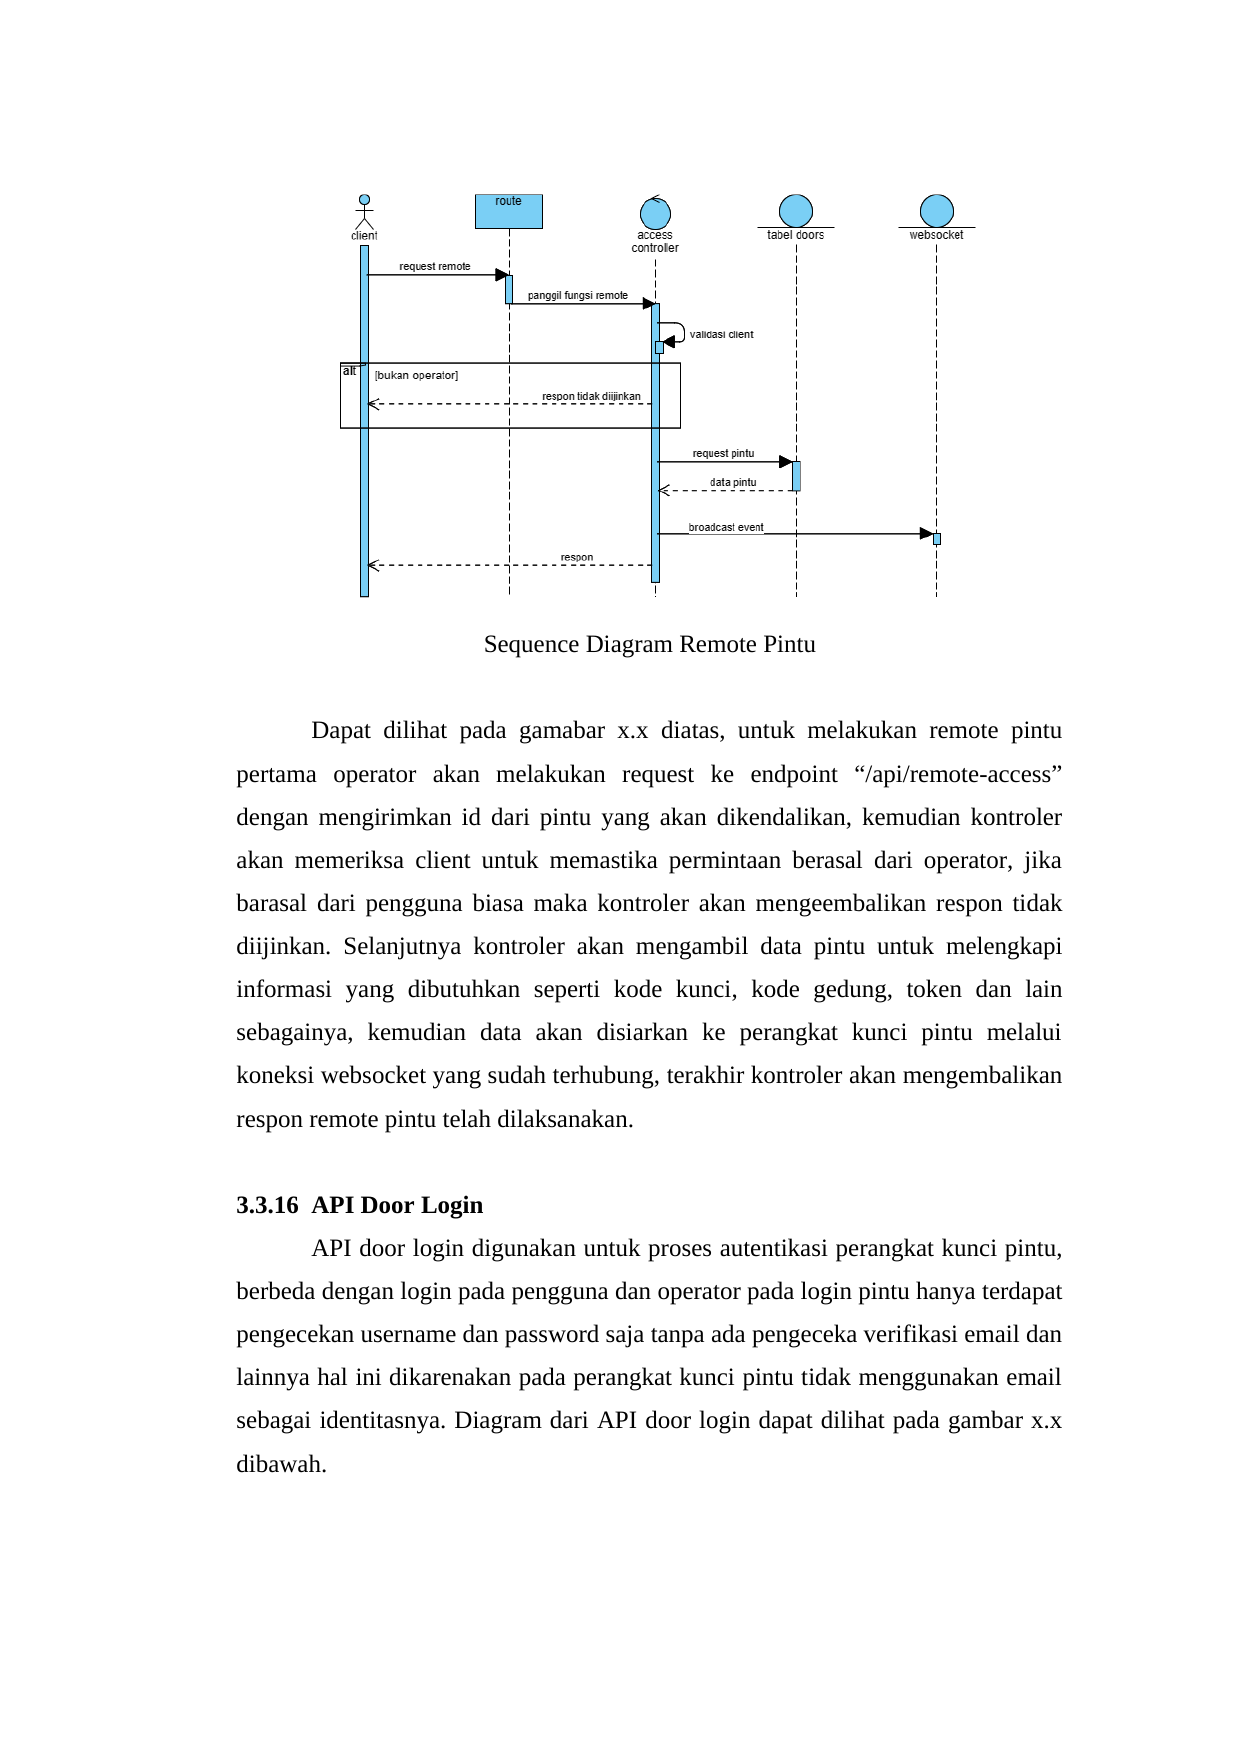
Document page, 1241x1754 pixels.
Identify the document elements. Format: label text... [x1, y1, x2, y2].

text Sequence Diagram Remote Pintu [236, 629, 1063, 658]
text Dapat dilihat pada gamabar x.x diatas, untuk melakukan remote pintu pertama operator akan melakukan request ke endpoint “/api/remote-access” dengan mengirimkan id dari pintu yang akan dikendalikan, kemudian kontroler akan memeriksa client untuk memastika permintaan berasal dari operator, jika barasal dari pengguna biasa maka kontroler akan mengeembalikan respon tidak diijinkan. Selanjutnya kontroler akan mengambil data pintu untuk melengkapi informasi yang dibutuhkan seperti kode kunci, kode gedung, token dan lain sebagainya, kemudian data akan disiarkan ke perangkat kunci pintu melalui koneksi websocket yang sudah terhubung, terakhir kontroler akan mengembalikan respon remote pintu telah dilaksanakan. [236, 716, 1063, 1132]
text API door login digunakan untuk proses autentikasi perangkat kunci pintu, berbeda dengan login pada pengguna dan operator pada login pintu hanya terdapat pengecekan username dan password saja tanpa ada pengeceka verifikasi email dan lainnya hal ini dikarenakan pada perangkat kunci pintu tidak menggunakan email sebagai identitasnya. Diagram dari API door login dapat dilihat pada gambar x.x dibawah. [236, 1233, 1063, 1477]
text API Door Login [236, 1190, 1063, 1219]
picture [314, 177, 985, 616]
